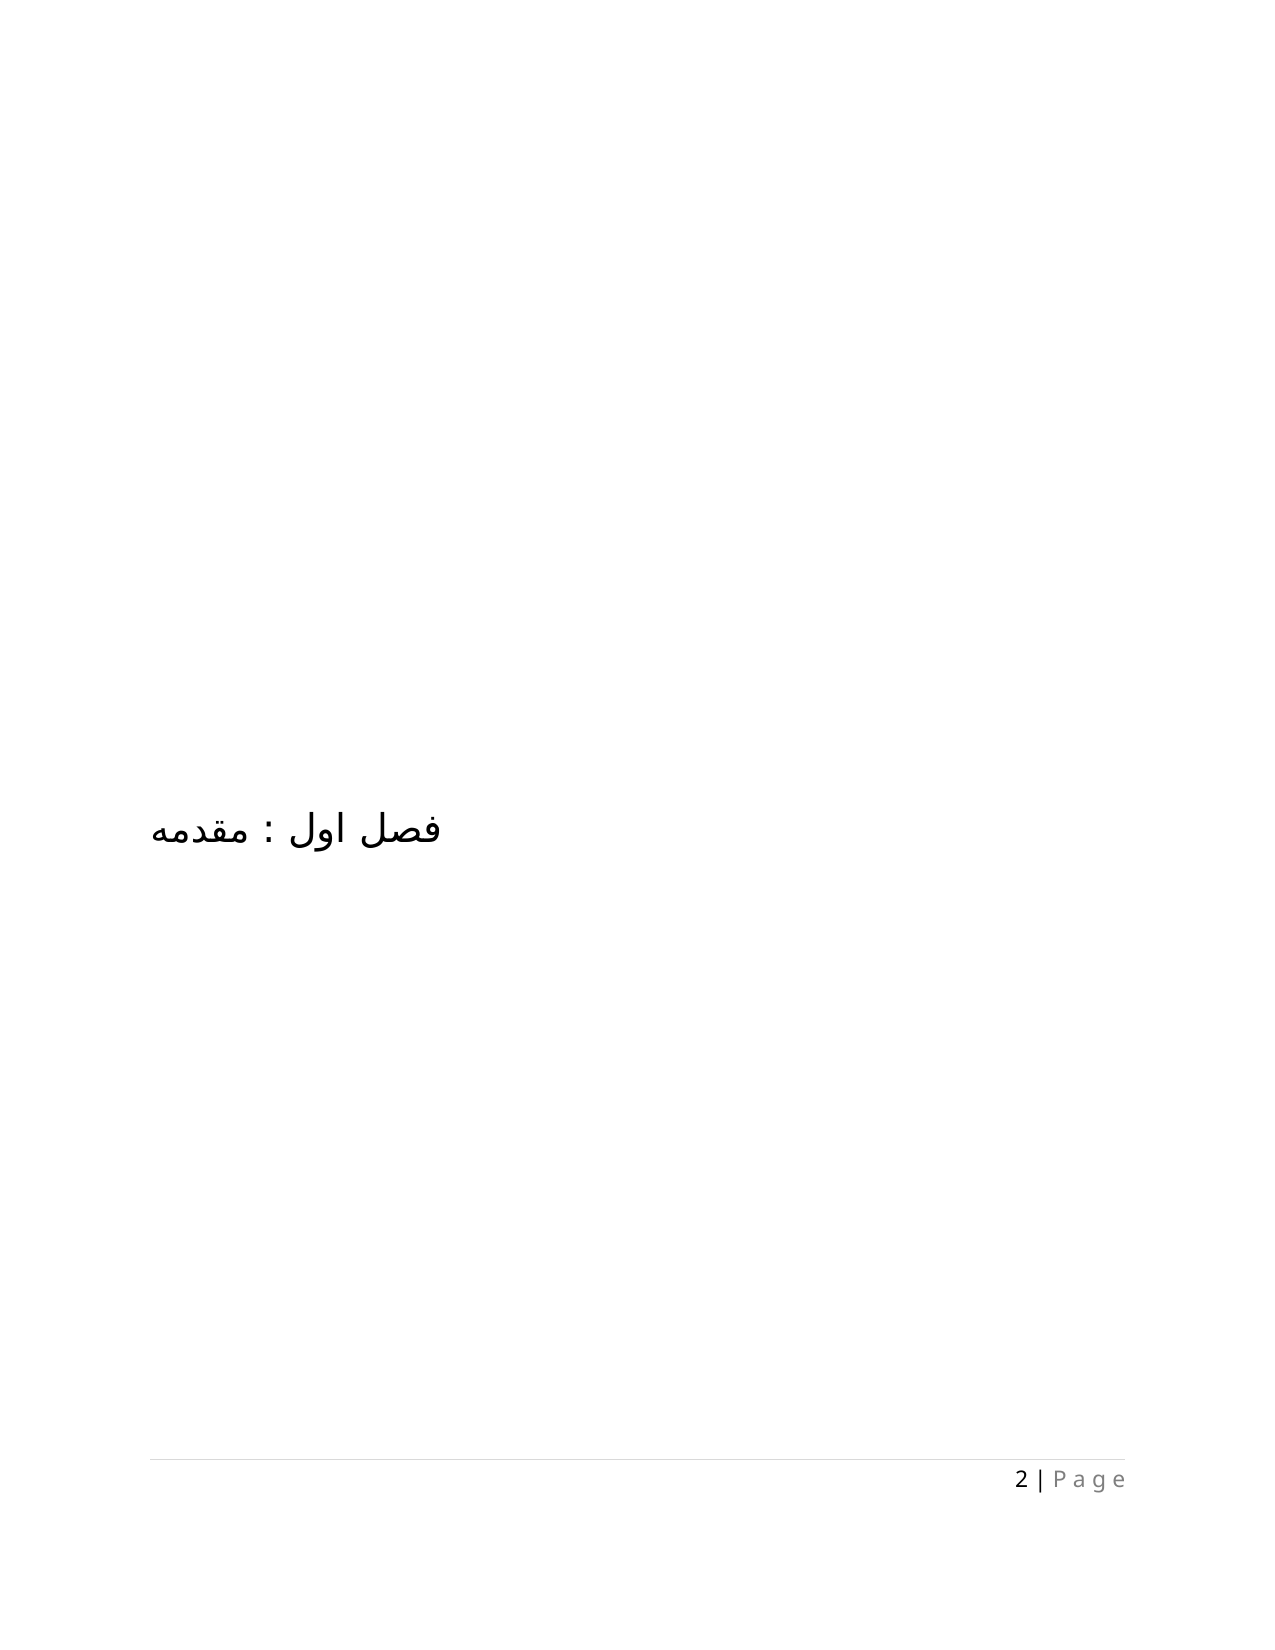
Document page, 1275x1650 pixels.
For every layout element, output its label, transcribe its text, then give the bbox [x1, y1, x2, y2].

subtitle فصل اول : مقدمه [150, 805, 1125, 851]
